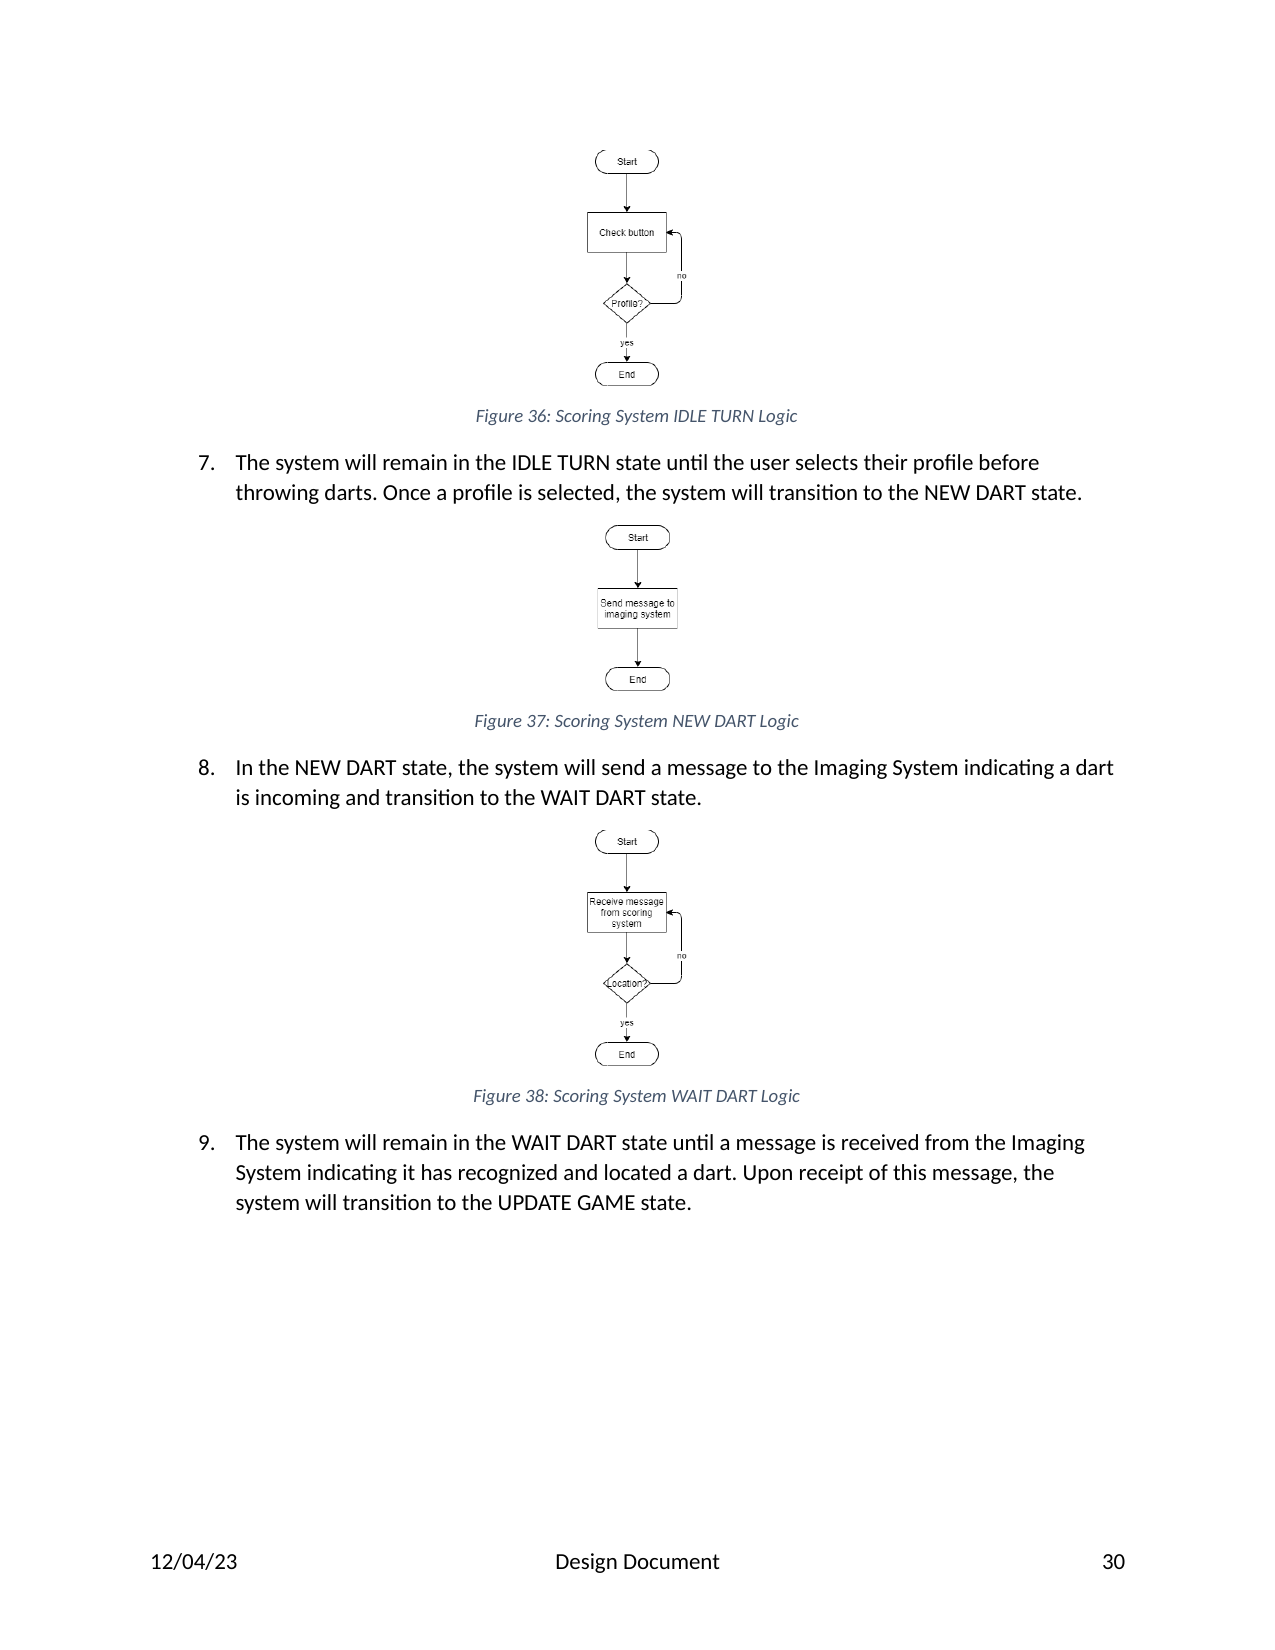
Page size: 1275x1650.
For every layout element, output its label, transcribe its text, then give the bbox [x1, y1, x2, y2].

list The system will remain in the WAIT DART state until a message is received from the Imaging System indicating it has recognized and located a dart. Upon receipt of this message, the system will transition to the UPDATE GAME state. [198, 1128, 1125, 1216]
list The system will remain in the IDLE TURN state until the user selects their profile before throwing darts. Once a profile is selected, the system will transition to the NEW DART state. [198, 448, 1125, 506]
picture [587, 830, 688, 1066]
picture [587, 150, 688, 386]
list In the NEW DART state, the system will send a message to the Imaging System indicating a dart is incoming and transition to the WAIT DART state. [198, 753, 1125, 811]
picture [597, 525, 678, 691]
